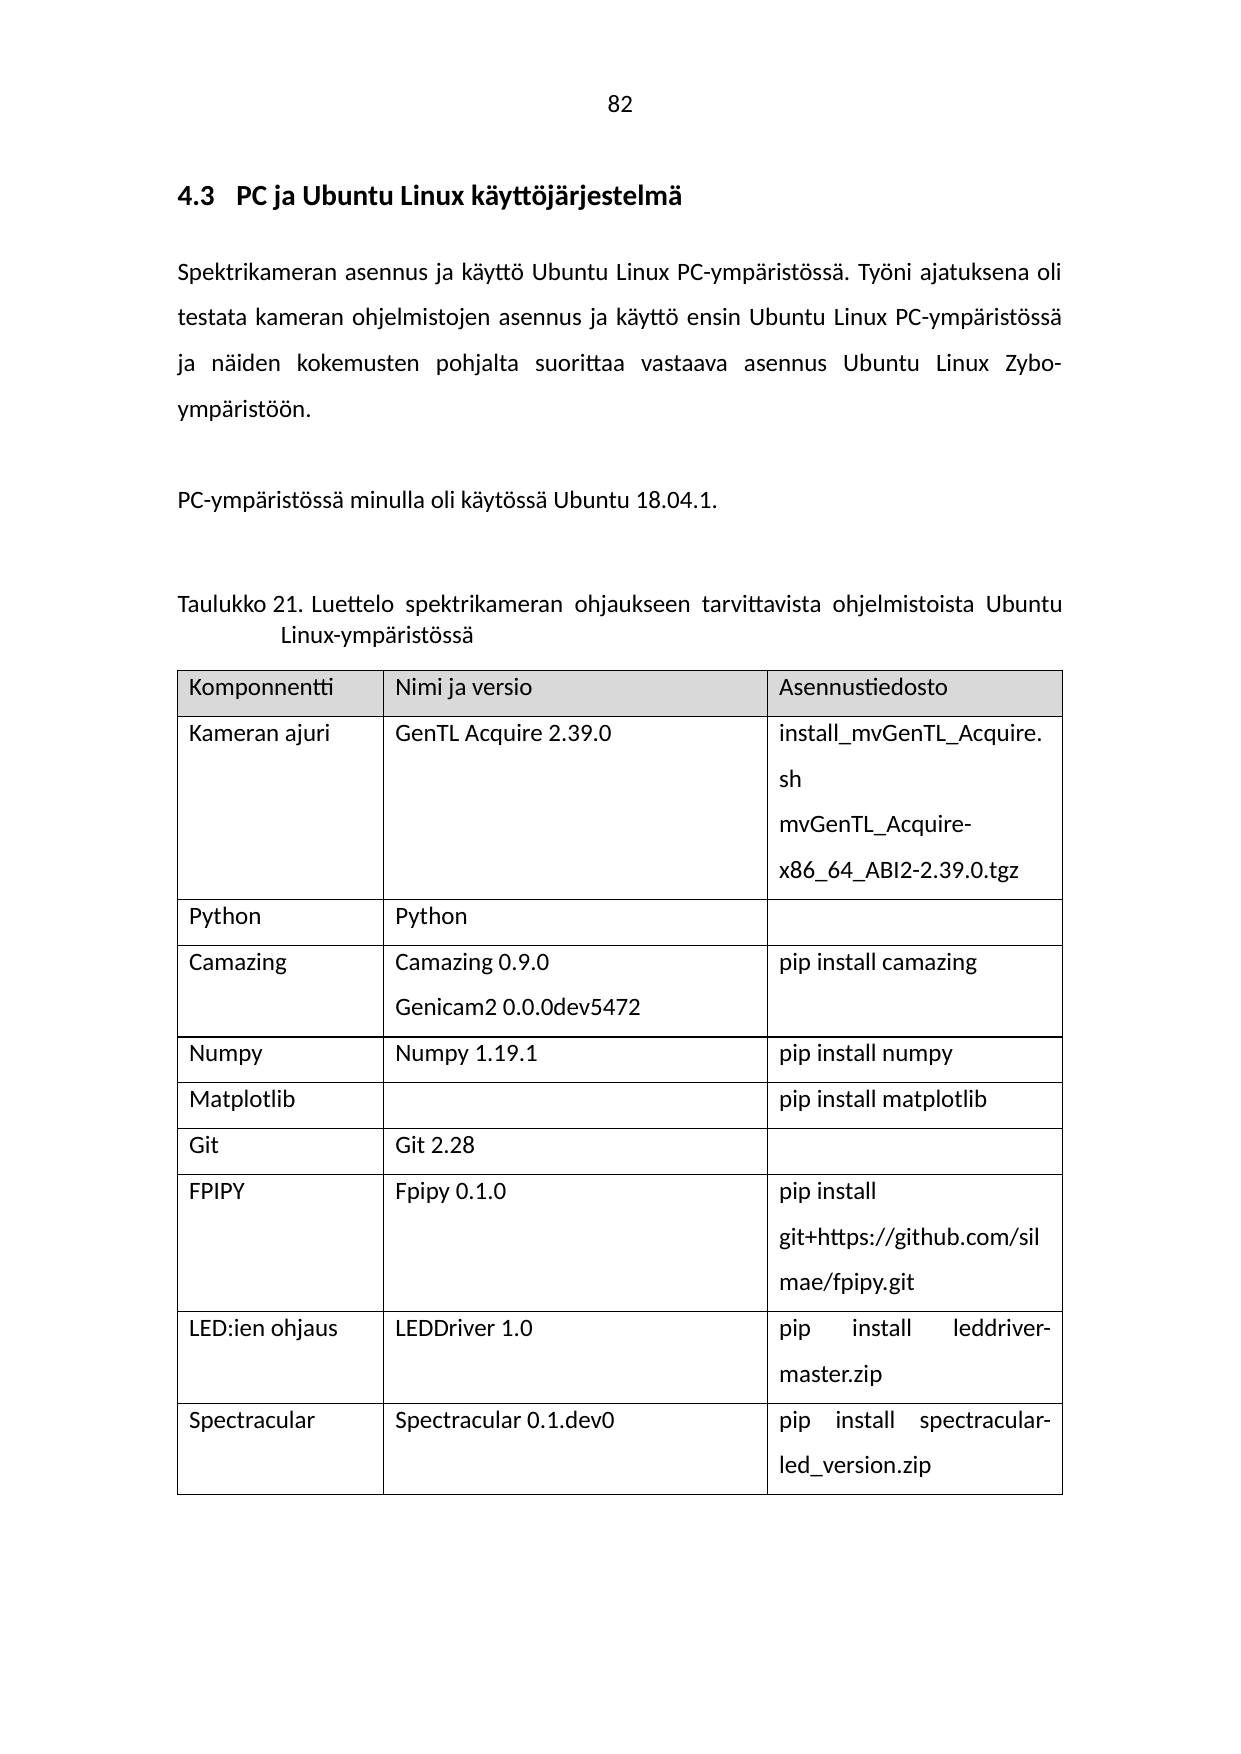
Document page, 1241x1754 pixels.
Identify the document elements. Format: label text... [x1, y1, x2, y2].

table_cell Spectracular 0.1.dev0 [384, 1404, 767, 1494]
table_cell Camazing 0.9.0 Genicam2 0.0.0dev5472 [384, 946, 767, 1036]
table_cell LEDDriver 1.0 [384, 1312, 767, 1403]
table_cell Git [178, 1129, 383, 1174]
subtitle PC ja Ubuntu Linux käyttöjärjestelmä [177, 177, 1063, 213]
table_cell pip install leddriver-master.zip [768, 1312, 1062, 1403]
table_header Komponnentti [178, 671, 383, 716]
table_cell Camazing [178, 946, 383, 1036]
table_cell pip install matplotlib [768, 1083, 1062, 1128]
table_cell Numpy 1.19.1 [384, 1038, 767, 1082]
table_cell [768, 1129, 1062, 1174]
table_cell [768, 900, 1062, 945]
text PC-ympäristössä minulla oli käytössä Ubuntu 18.04.1. [177, 484, 1063, 515]
table_cell pip install camazing [768, 946, 1062, 1036]
table_cell install_mvGenTL_Acquire.sh mvGenTL_Acquire-x86_64_ABI2-2.39.0.tgz [768, 717, 1062, 899]
table_header Nimi ja versio [384, 671, 767, 716]
text Spektrikameran asennus ja käyttö Ubuntu Linux PC-ympäristössä. Työni ajatuksena oli testata kameran ohjelmistojen asennus ja käyttö ensin Ubuntu Linux PC-ympäristössä ja näiden kokemusten pohjalta suorittaa vastaava asennus Ubuntu Linux Zybo-ympäristöön. [177, 256, 1063, 423]
table_cell FPIPY [178, 1175, 383, 1311]
table_cell Numpy [178, 1038, 383, 1082]
table_cell GenTL Acquire 2.39.0 [384, 717, 767, 899]
table_cell Fpipy 0.1.0 [384, 1175, 767, 1311]
table_cell pip install git+https://github.com/silmae/fpipy.git [768, 1175, 1062, 1311]
table_cell LED:ien ohjaus [178, 1312, 383, 1403]
table_cell Python [178, 900, 383, 945]
table_cell Python [384, 900, 767, 945]
table_cell Git 2.28 [384, 1129, 767, 1174]
table_cell pip install numpy [768, 1038, 1062, 1082]
table_cell Spectracular [178, 1404, 383, 1494]
table_cell Kameran ajuri [178, 717, 383, 899]
table_header Asennustiedosto [768, 671, 1062, 716]
text Taulukko 21. Luettelo spektrikameran ohjaukseen tarvittavista ohjelmistoista Ubuntu Linux-ympäristössä [177, 588, 1063, 649]
table_cell Matplotlib [178, 1083, 383, 1128]
table_cell [384, 1083, 767, 1128]
table_cell pip install spectracular-led_version.zip [768, 1404, 1062, 1494]
